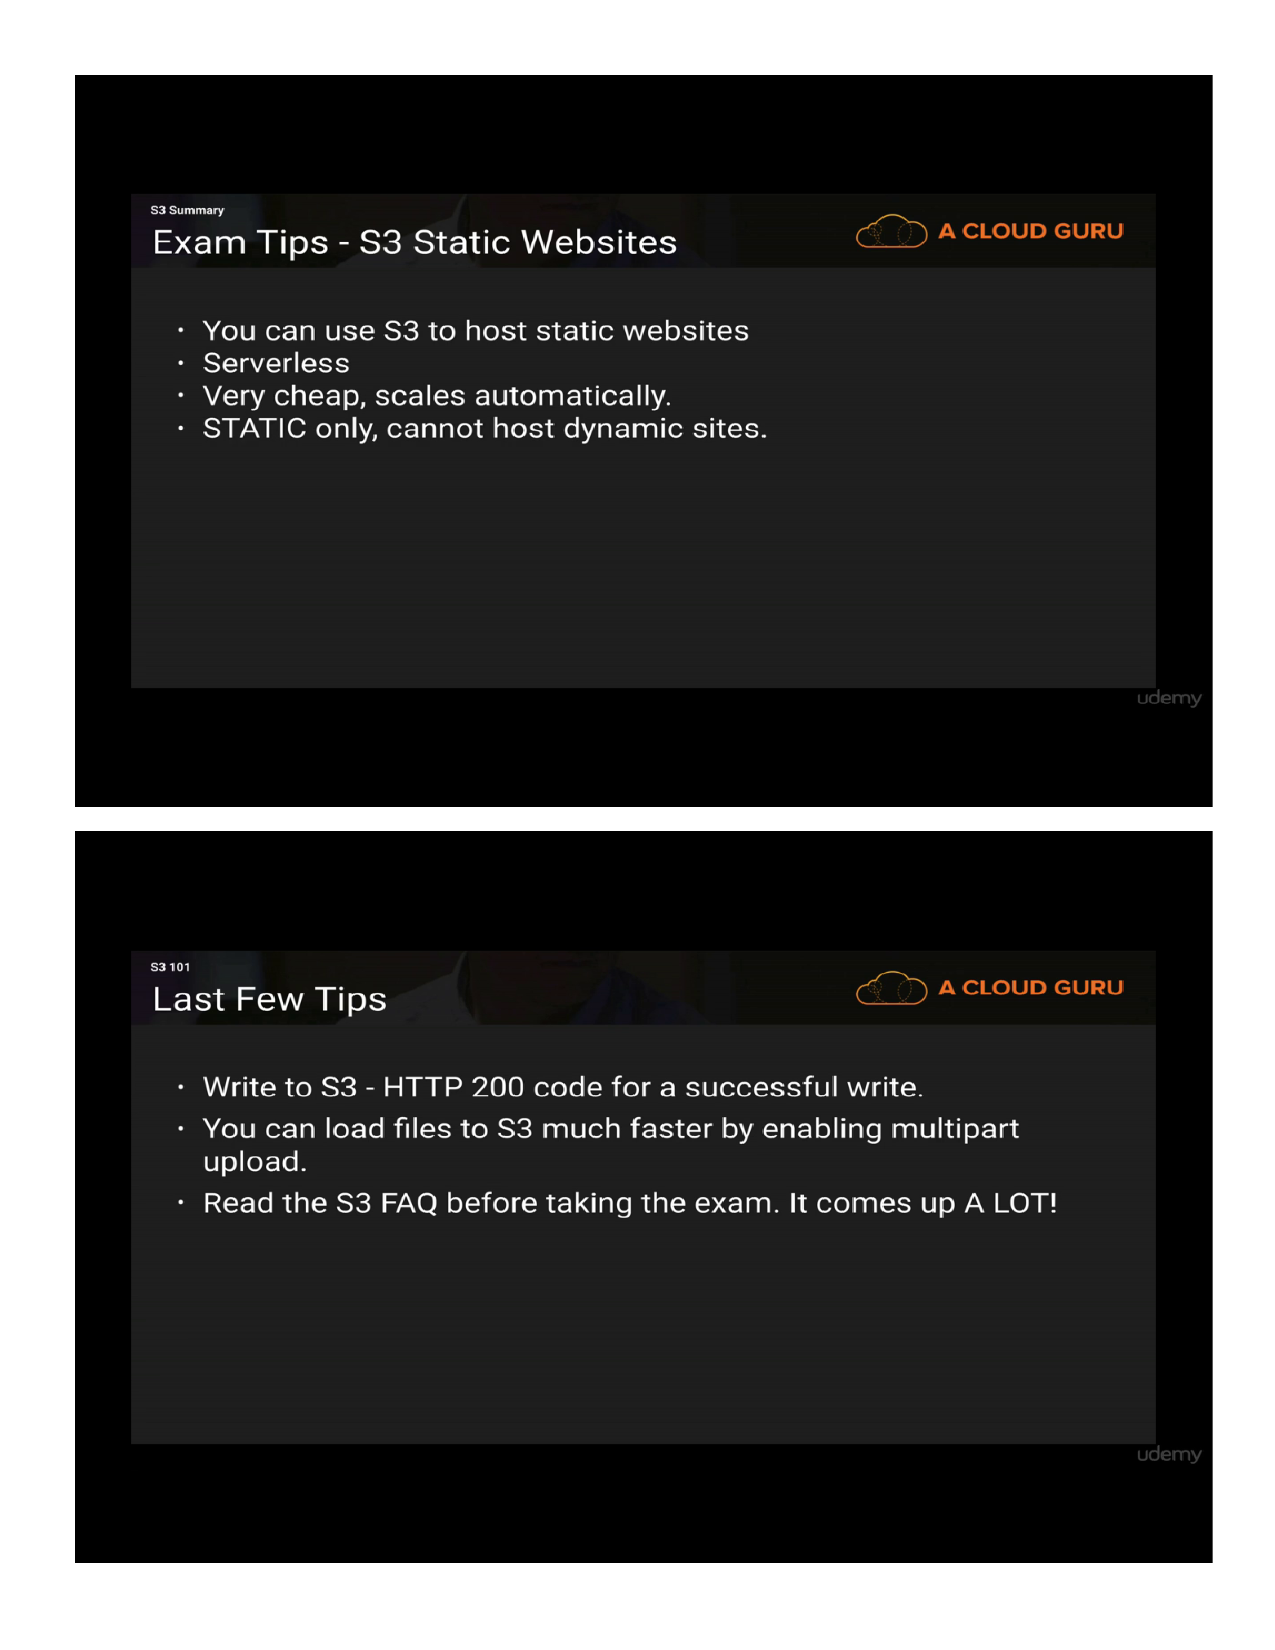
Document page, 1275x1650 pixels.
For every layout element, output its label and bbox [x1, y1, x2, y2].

picture [75, 75, 1213, 807]
picture [75, 831, 1213, 1563]
